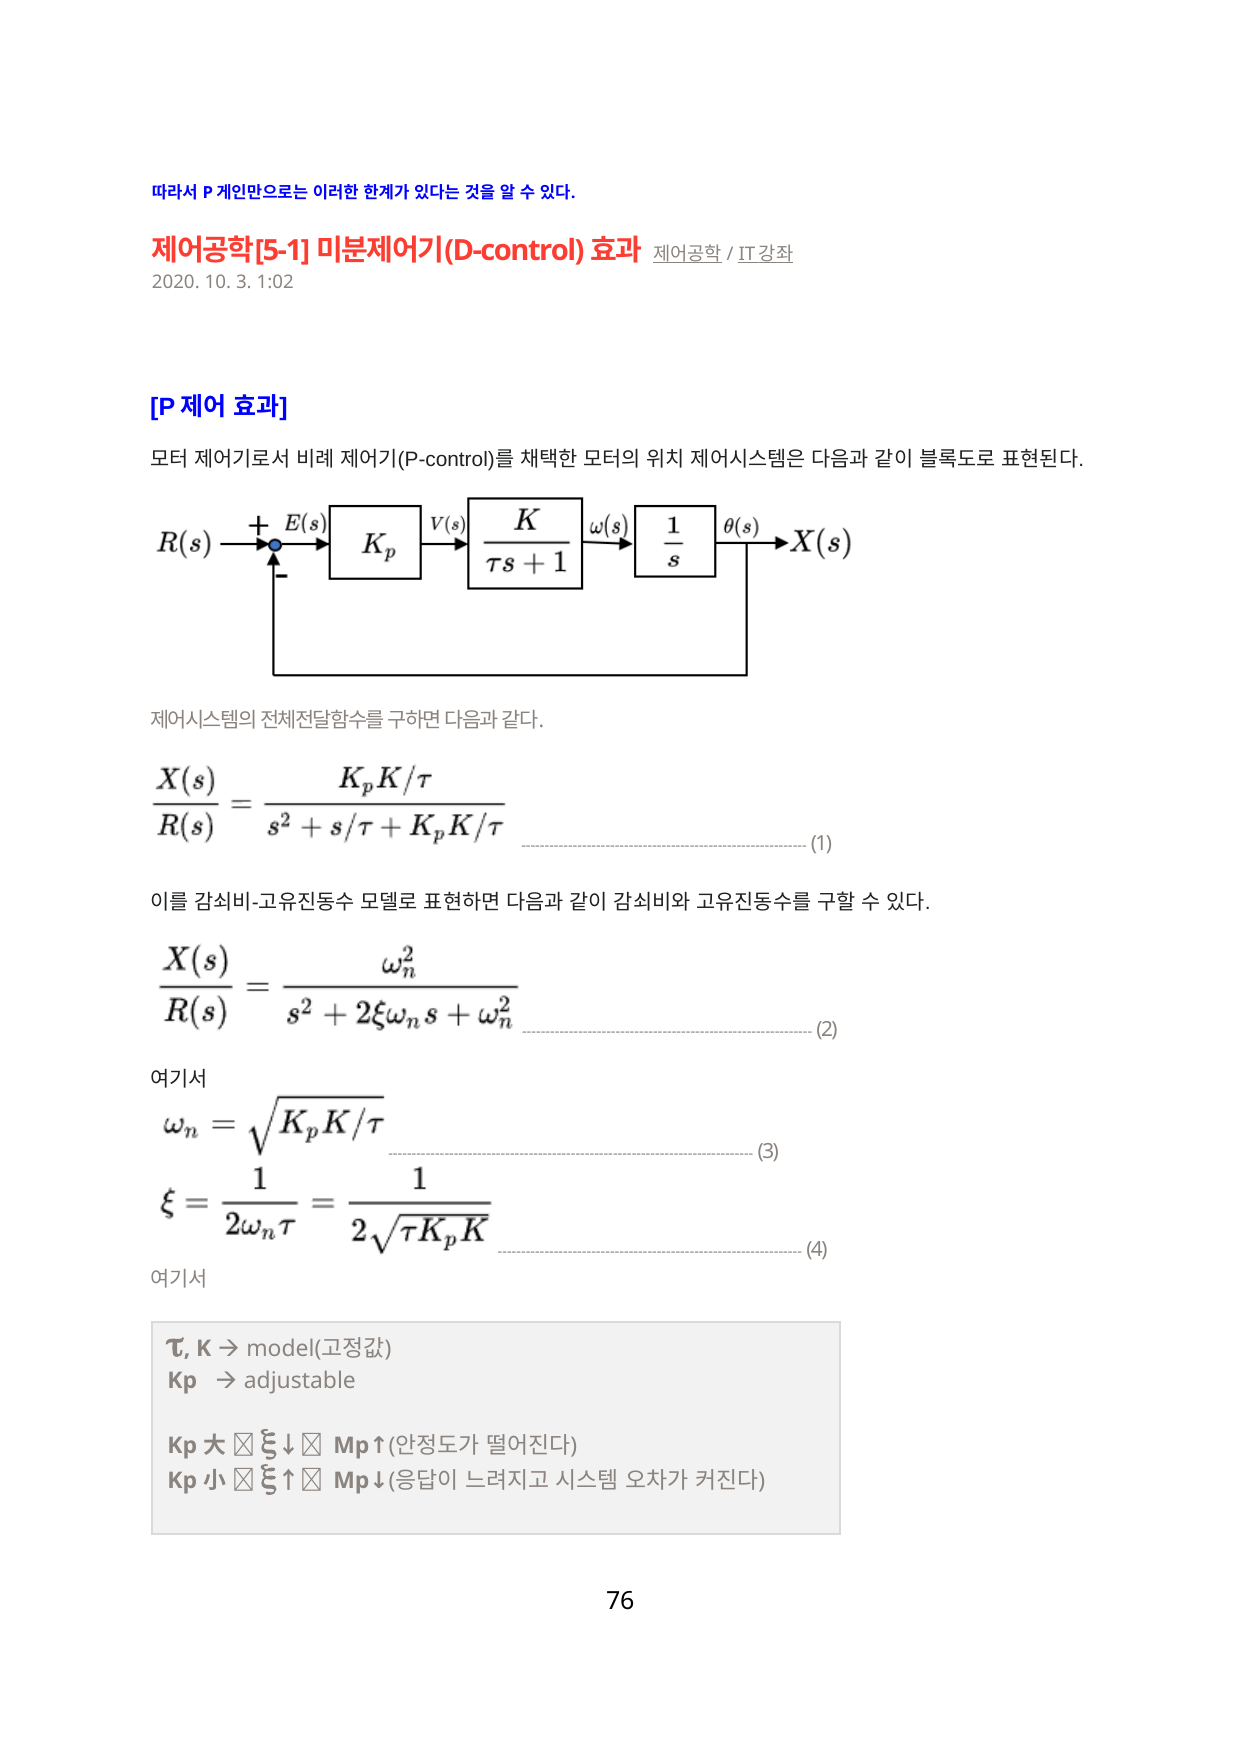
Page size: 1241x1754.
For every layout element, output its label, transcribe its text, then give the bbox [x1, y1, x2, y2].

text 이를 감쇠비-고유진동수 모델로 표현하면 다음과 같이 감쇠비와 고유진동수를 구할 수 있다. [150, 885, 1090, 915]
picture [150, 753, 518, 851]
text 제어시스템의 전체전달함수를 구하면 다음과 같다. [150, 703, 1090, 734]
text ------------------------------------------------------------------------------ (3) [150, 1092, 1090, 1164]
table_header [150, 177, 1240, 224]
text [P제어 효과] [150, 386, 1090, 423]
text 여기서 [150, 1263, 1090, 1293]
table_cell 제어공학[5-1] 미분제어기(D-control) 효과 제어공학 / IT강좌 2020. 10. 3. 1:02 [150, 225, 1240, 321]
text 모터 제어기로서 비례 제어기(P-control)를 채택한 모터의 위치 제어시스템은 다음과 같이 블록도로 표현된다. [150, 442, 1090, 473]
text 여기서 [150, 1062, 1090, 1092]
picture [150, 492, 855, 684]
picture [153, 1164, 498, 1257]
picture [153, 1092, 389, 1159]
picture [150, 939, 522, 1037]
